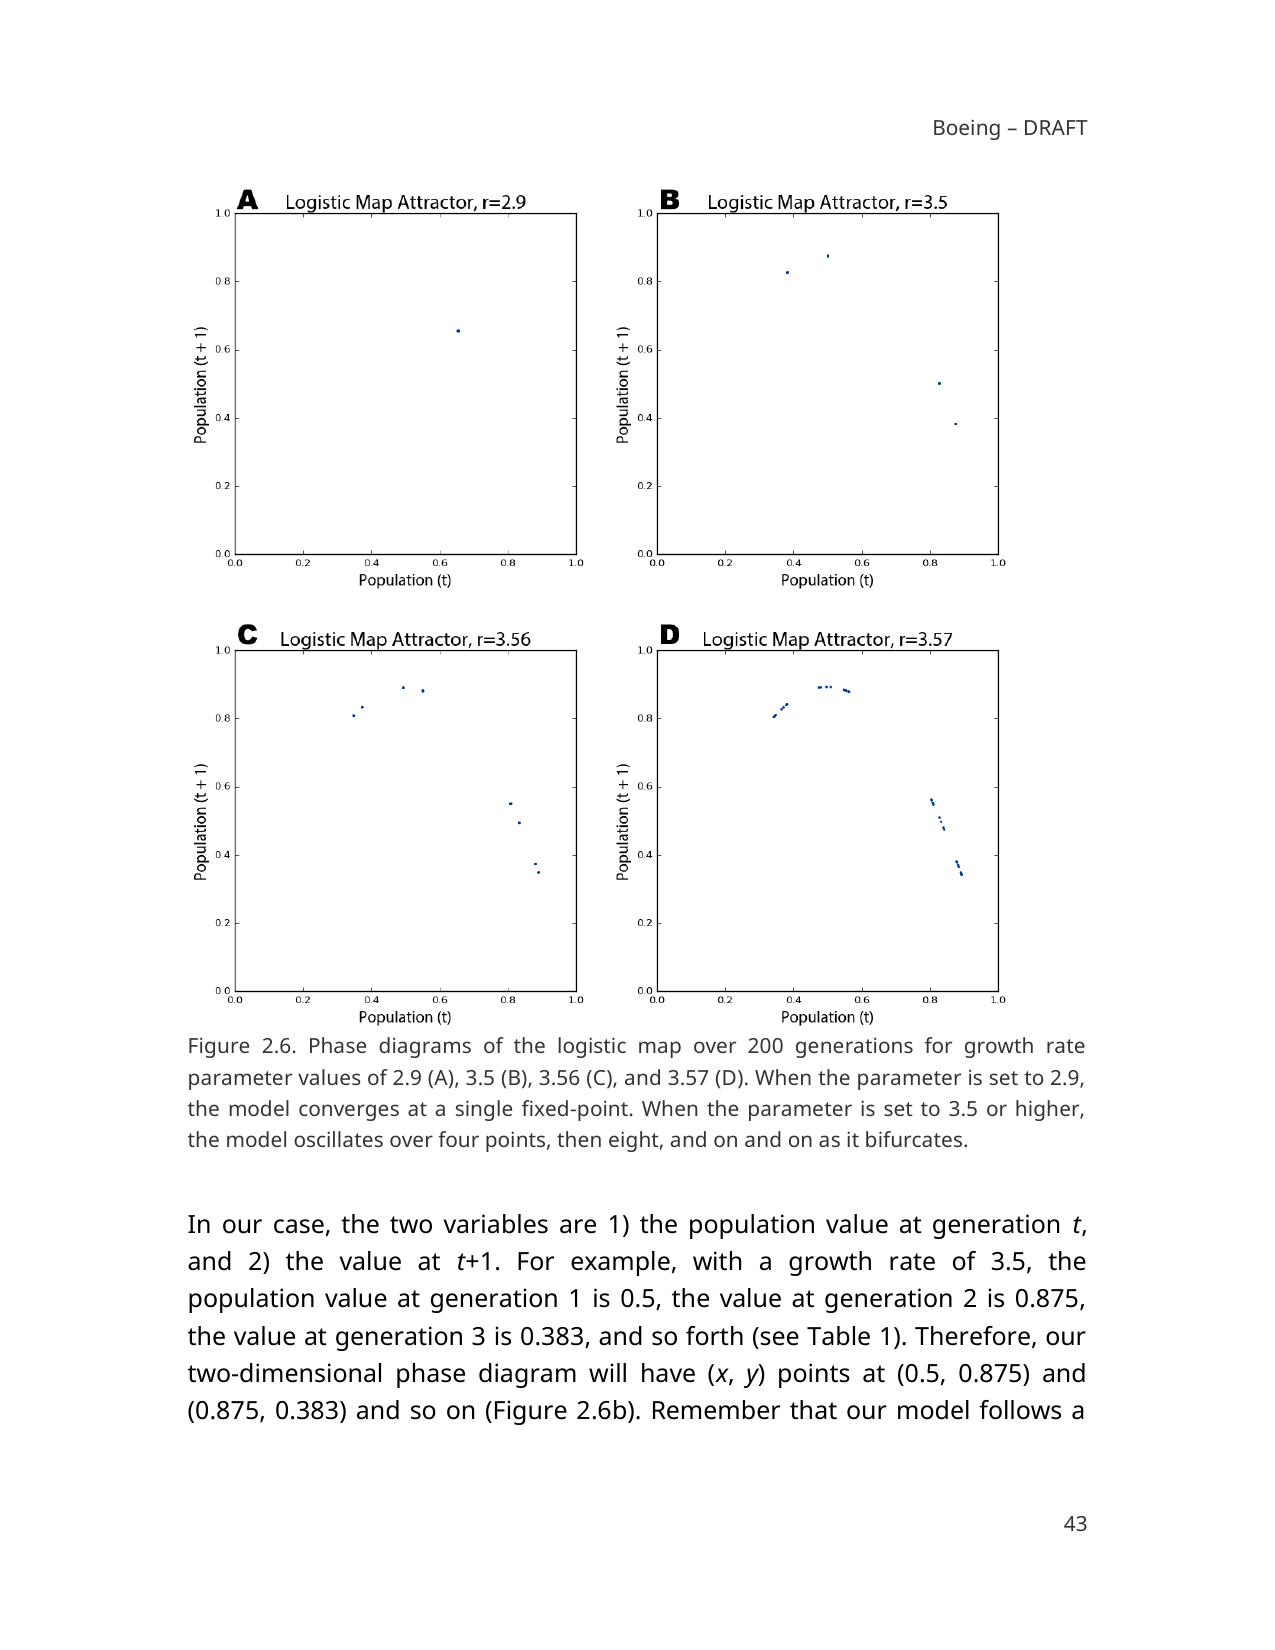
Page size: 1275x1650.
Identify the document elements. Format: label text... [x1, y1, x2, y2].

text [187, 1207, 1087, 1427]
text Figure .. Phase diagrams of the logistic map over 200 generations for growth rate parameter values of 2.9 (A), 3.5 (B), 3.56 (C), and 3.57 (D). When the parameter is set to 2.9, the model converges at a single fixed-point. When the parameter is set to 3.5 or higher, the model oscillates over four points, then eight, and on and on as it bifurcates. [187, 1031, 1087, 1154]
picture [187, 187, 1013, 1032]
